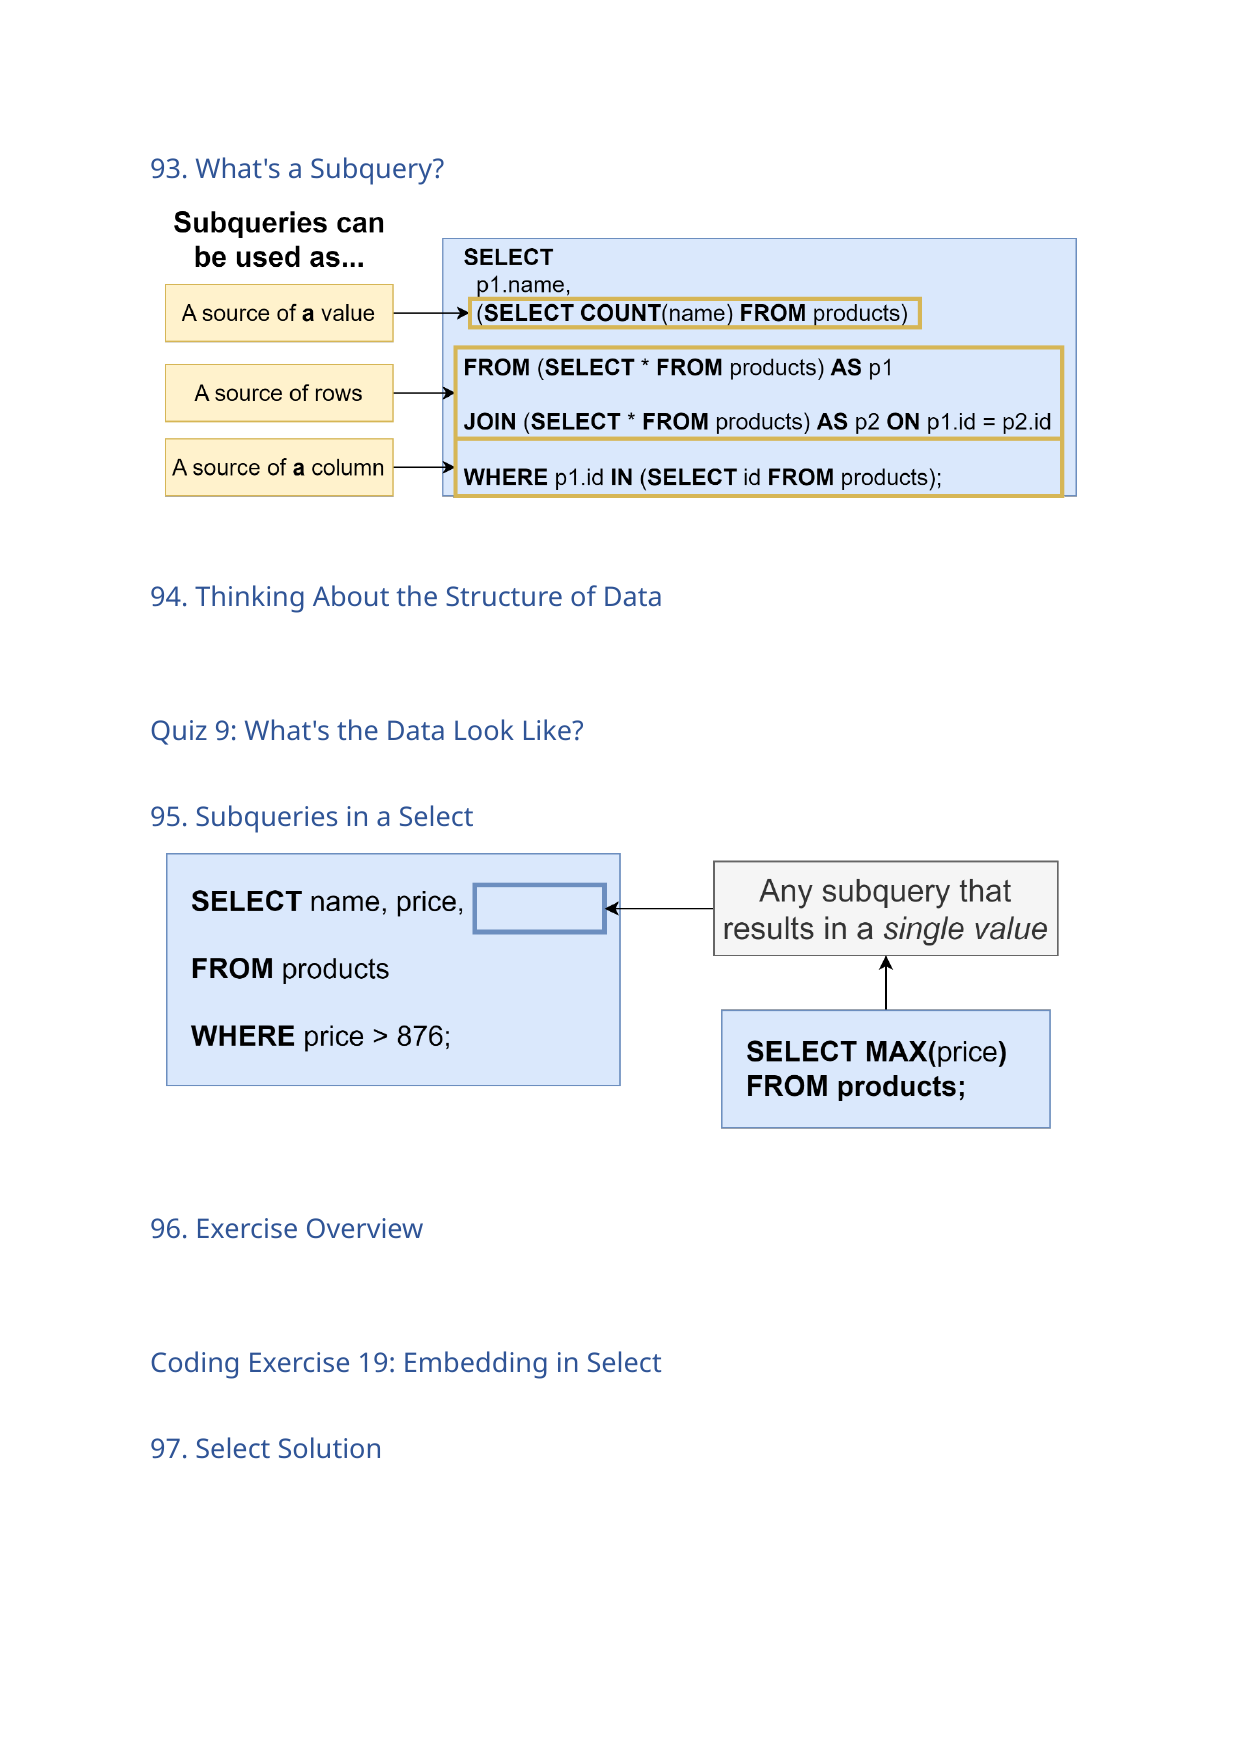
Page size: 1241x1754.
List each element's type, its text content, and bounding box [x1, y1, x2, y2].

subtitle Coding Exercise 19: Embedding in Select [150, 1343, 1090, 1380]
subtitle Quiz 9: What's the Data Look Like? [150, 711, 1090, 748]
subtitle 96. Exercise Overview [150, 1209, 1090, 1246]
picture [150, 837, 1074, 1144]
subtitle 93. What's a Subquery? [150, 150, 1090, 187]
subtitle 94. Thinking About the Structure of Data [150, 578, 1090, 614]
subtitle 95. Subqueries in a Select [150, 798, 1090, 835]
subtitle 97. Select Solution [150, 1430, 1090, 1467]
picture [150, 189, 1091, 512]
